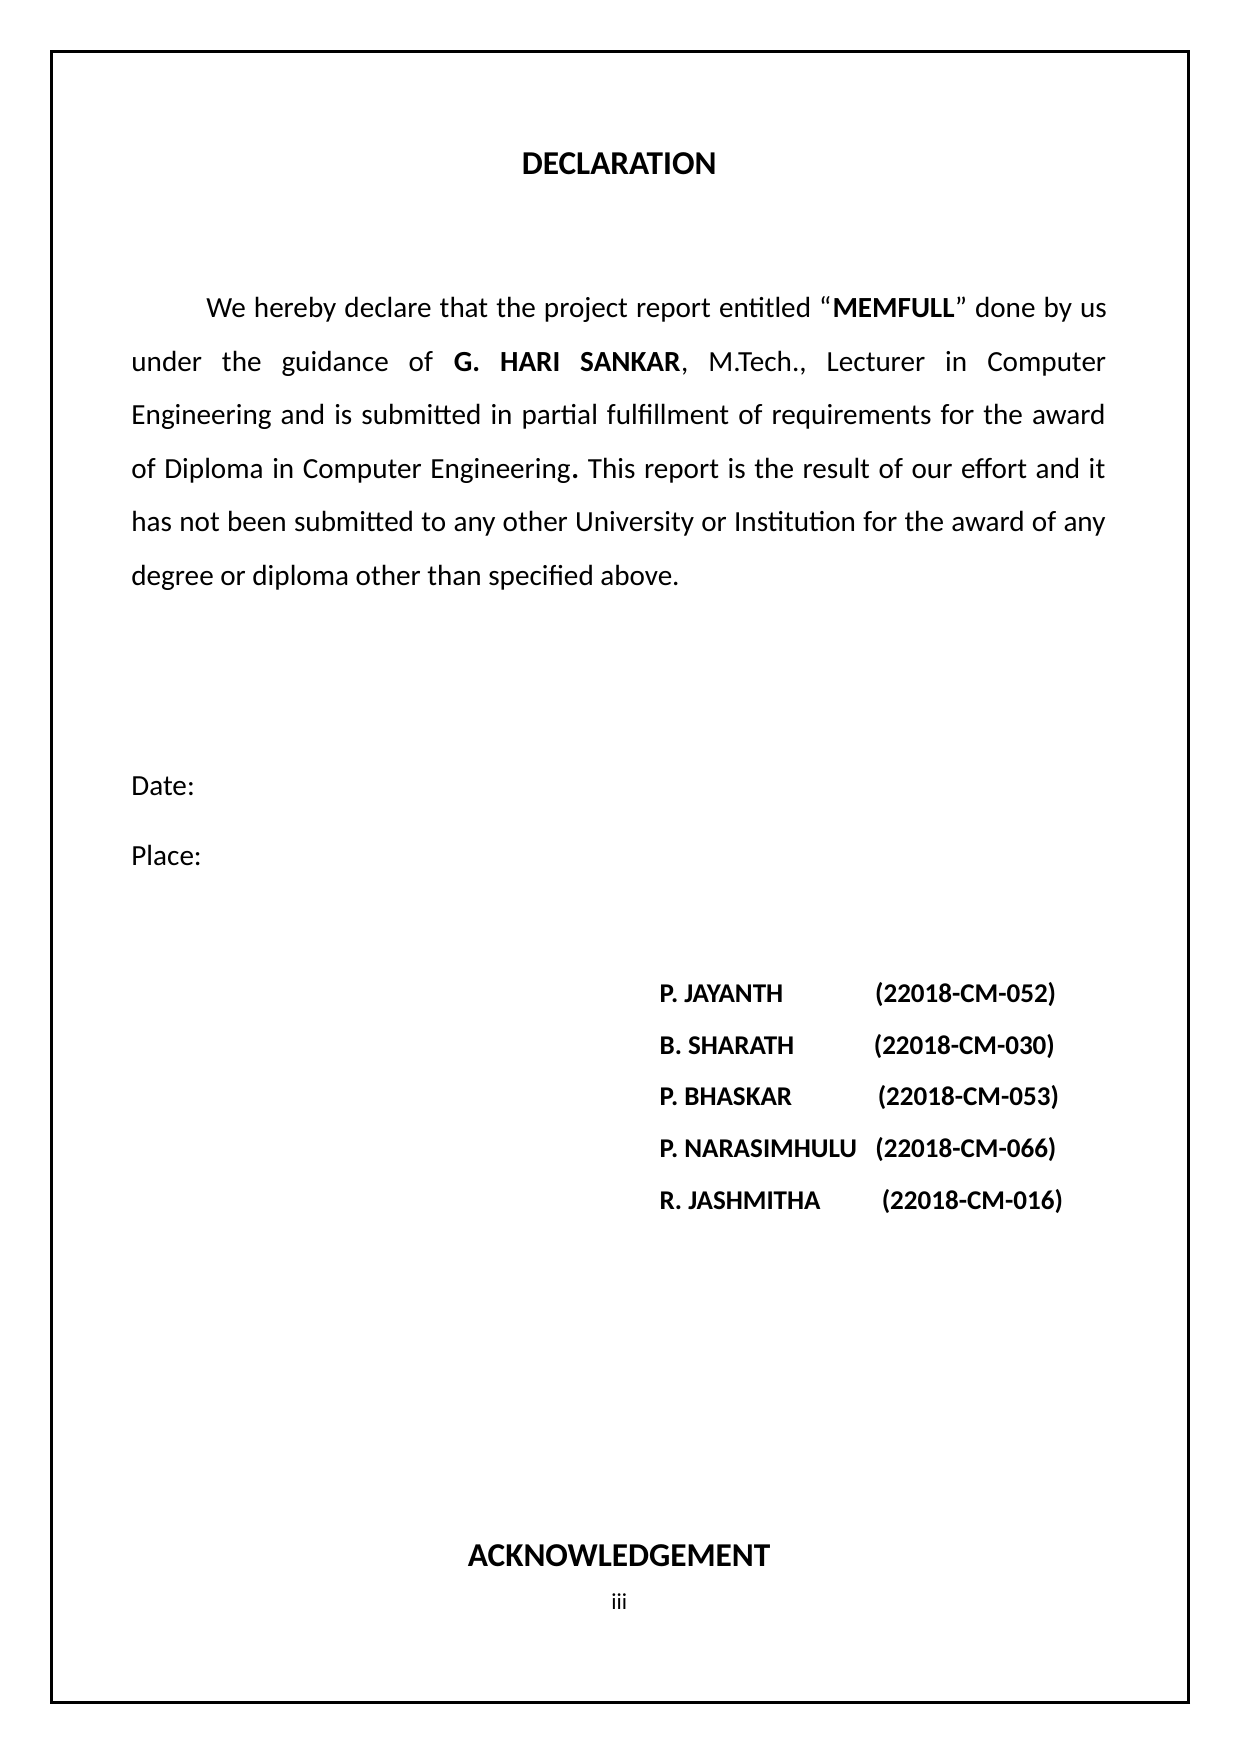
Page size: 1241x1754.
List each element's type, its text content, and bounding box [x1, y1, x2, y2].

text Place: [131, 837, 1107, 873]
text DECLARATION [131, 142, 1107, 182]
text Date: [131, 767, 1107, 803]
text ACKNOWLEDGEMENT [131, 1534, 1107, 1574]
text We hereby declare that the project report entitled “MEMFULL” done by us under the guidance of G. HARI SANKAR, M.Tech., Lecturer in Computer Engineering and is submitted in partial fulfillment of requirements for the award of Diploma in Computer Engineering. This report is the result of our effort and it has not been submitted to any other University or Institution for the award of any degree or diploma other than specified above. [131, 289, 1107, 592]
